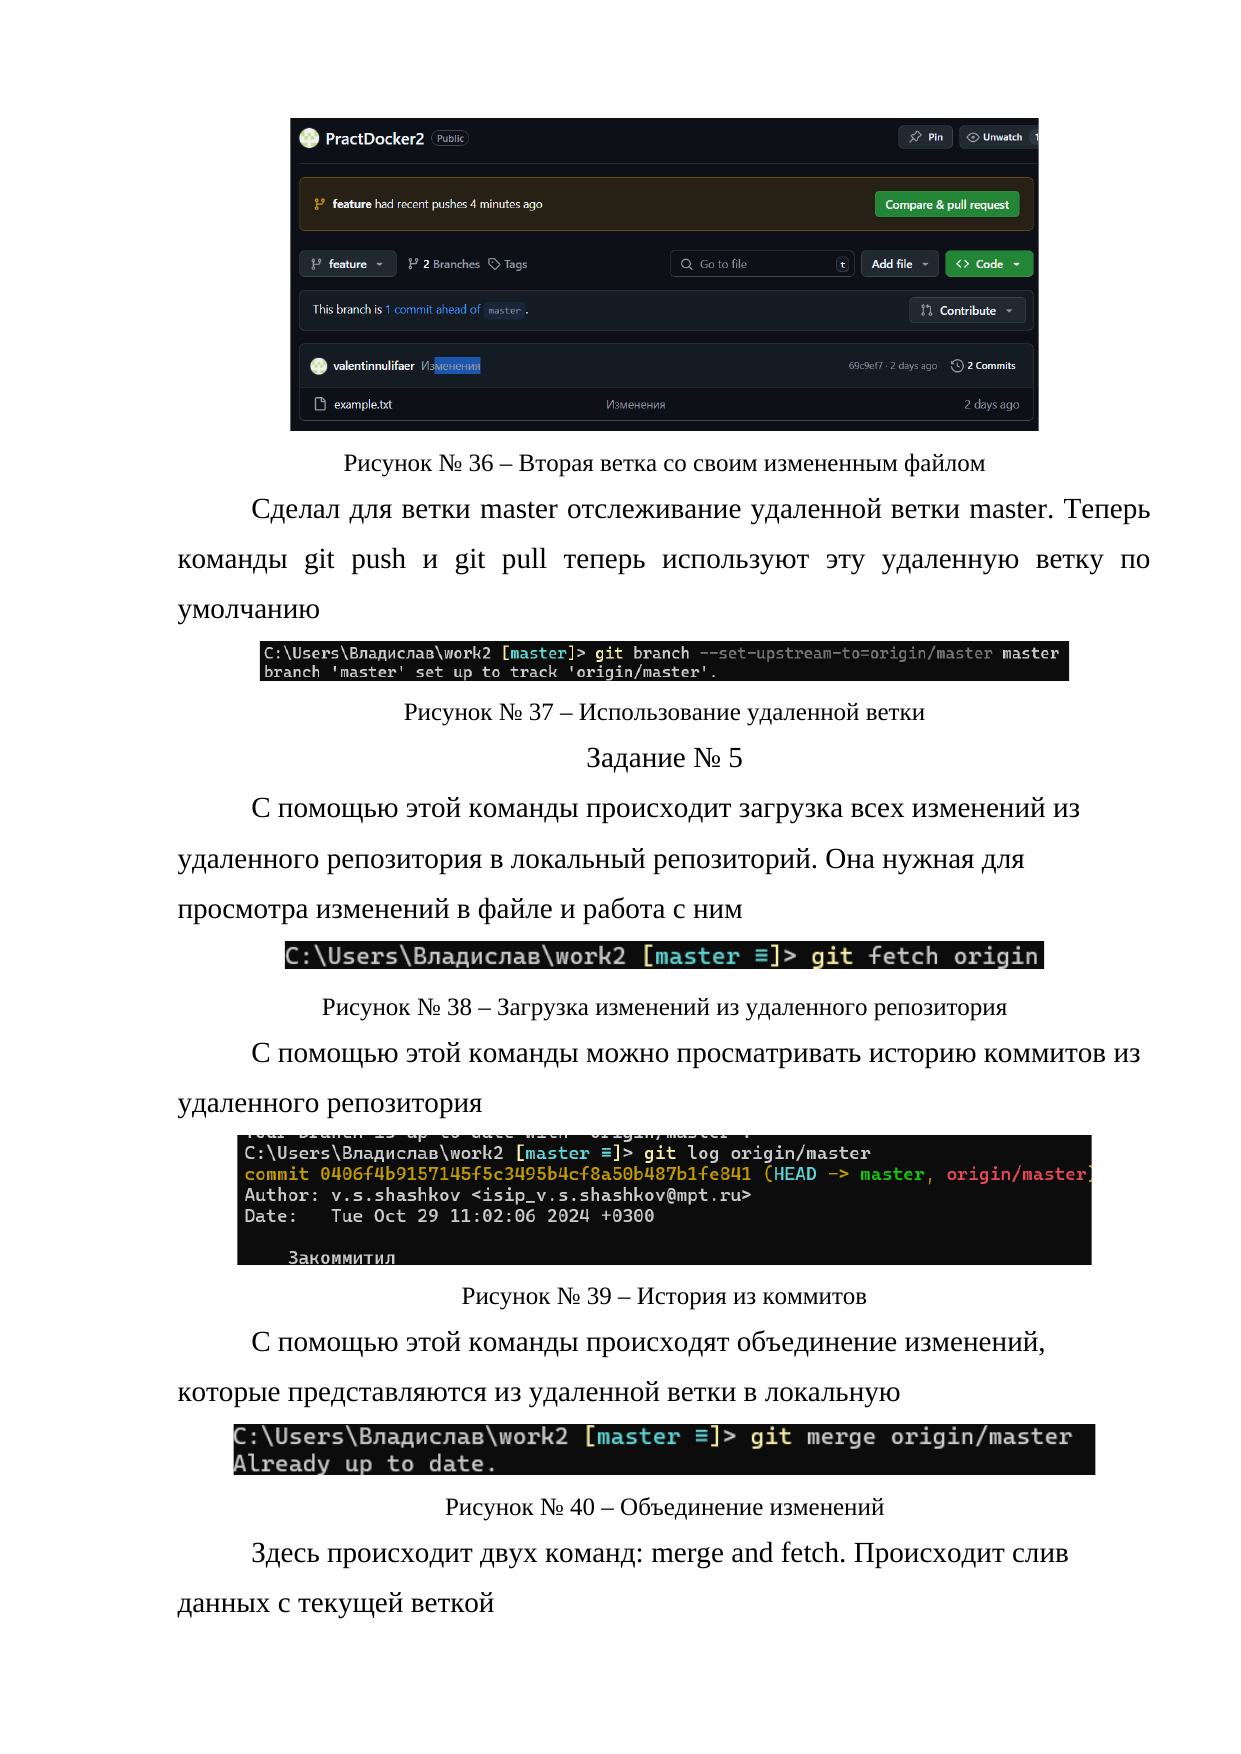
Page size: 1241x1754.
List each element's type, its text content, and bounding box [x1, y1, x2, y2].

text Рисунок № 36 – Вторая ветка со своим измененным файлом [177, 448, 1152, 477]
picture [233, 1424, 1096, 1475]
text Рисунок № 38 – Загрузка изменений из удаленного репозитория [177, 992, 1152, 1021]
text Сделал для ветки master отслеживание удаленной ветки master. Теперь команды git push и git pull теперь используют эту удаленную ветку по умолчанию [177, 491, 1152, 625]
picture [290, 118, 1039, 431]
text Задание № 5 [177, 740, 1152, 774]
text С помощью этой команды происходят объединение изменений, которые представляются из удаленной ветки в локальную [177, 1324, 1152, 1408]
text Рисунок № 39 – История из коммитов [177, 1281, 1152, 1310]
picture [237, 1135, 1092, 1265]
text Рисунок № 37 – Использование удаленной ветки [177, 697, 1152, 726]
picture [259, 641, 1070, 681]
picture [284, 941, 1045, 969]
text Здесь происходит двух команд: merge and fetch. Происходит слив данных с текущей веткой [177, 1535, 1152, 1619]
text Рисунок № 40 – Объединение изменений [177, 1492, 1152, 1520]
text С помощью этой команды можно просматривать историю коммитов из удаленного репозитория [177, 1035, 1152, 1119]
text С помощью этой команды происходит загрузка всех изменений из удаленного репозитория в локальный репозиторий. Она нужная для просмотра изменений в файле и работа с ним [177, 791, 1152, 925]
